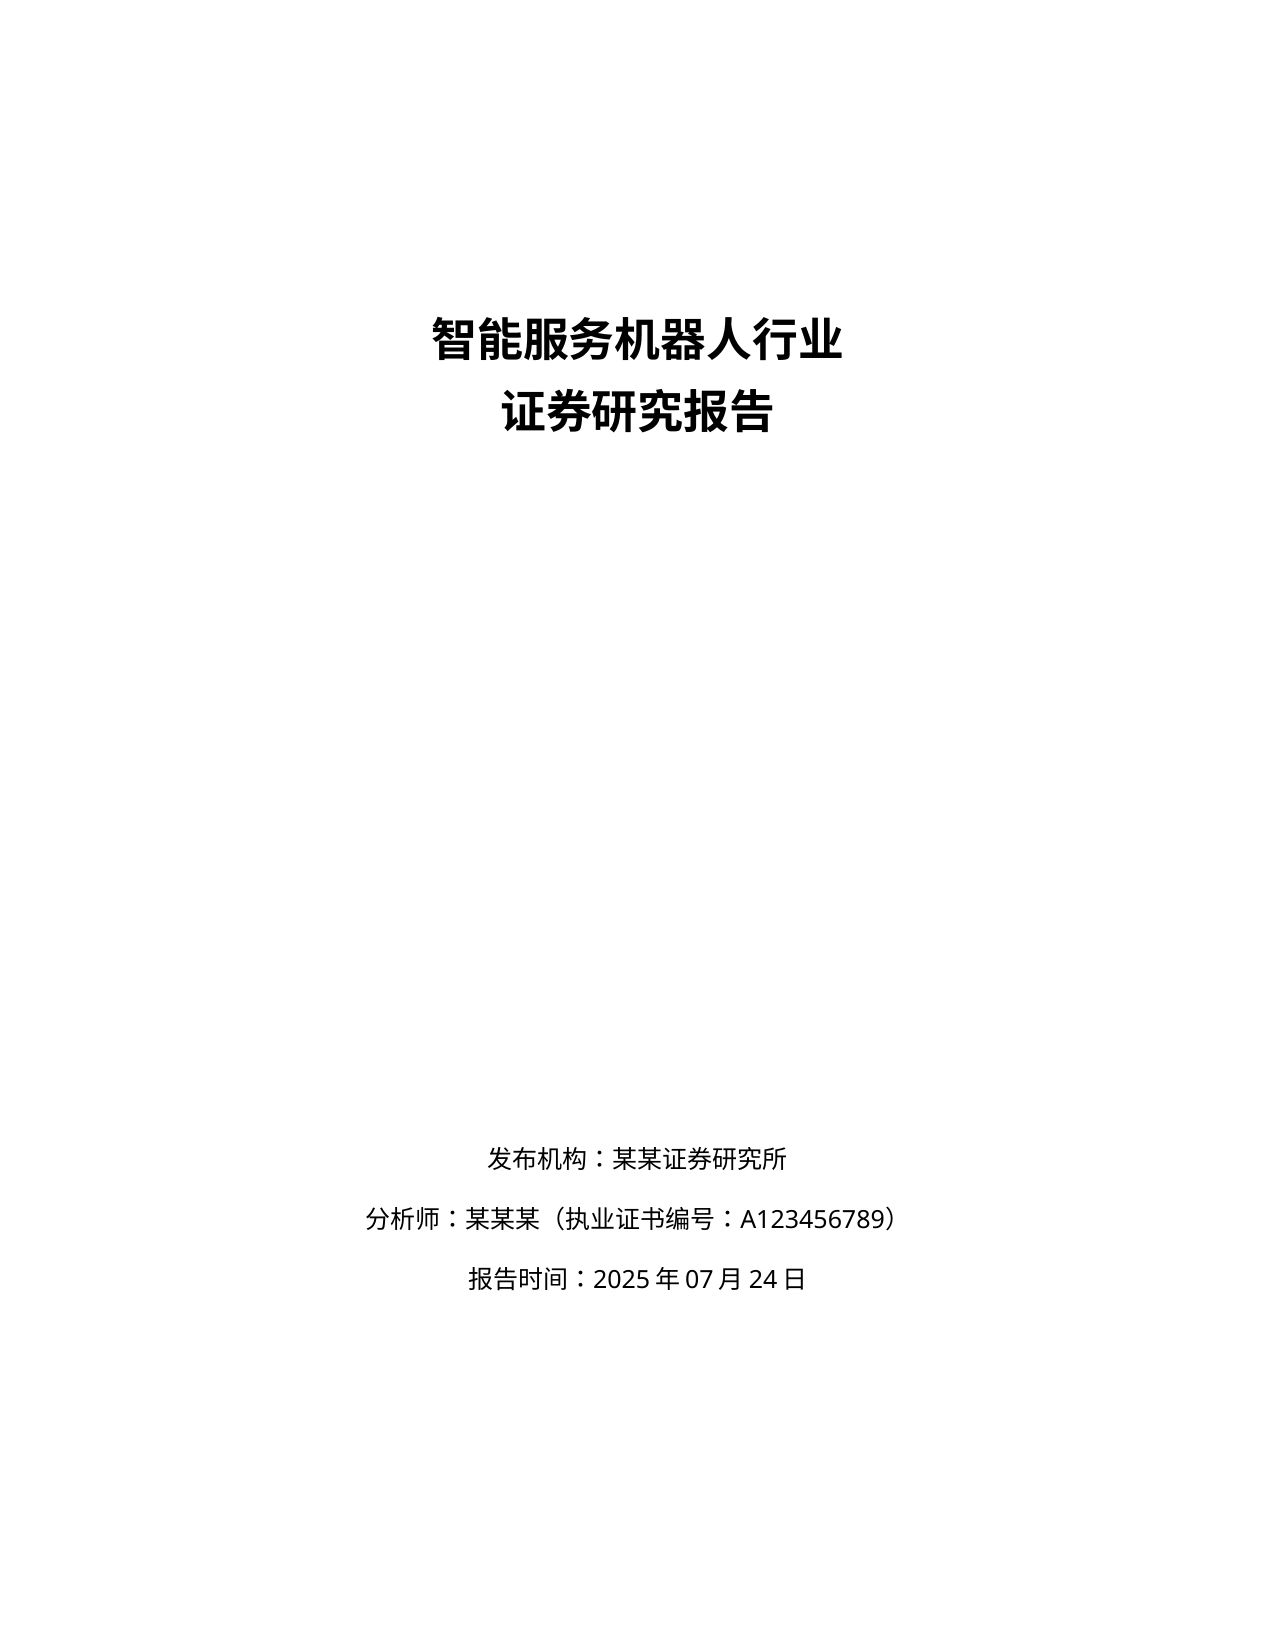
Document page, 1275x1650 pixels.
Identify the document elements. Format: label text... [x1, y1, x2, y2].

text 分析师：某某某（执业证书编号：A123456789）​ [187, 1202, 1087, 1236]
text 智能服务机器人行业 证券研究报告 [187, 307, 1087, 442]
text 发布机构：某某证券研究所 [187, 1142, 1087, 1176]
text 报告时间：2025年07月24日 [187, 1262, 1087, 1296]
